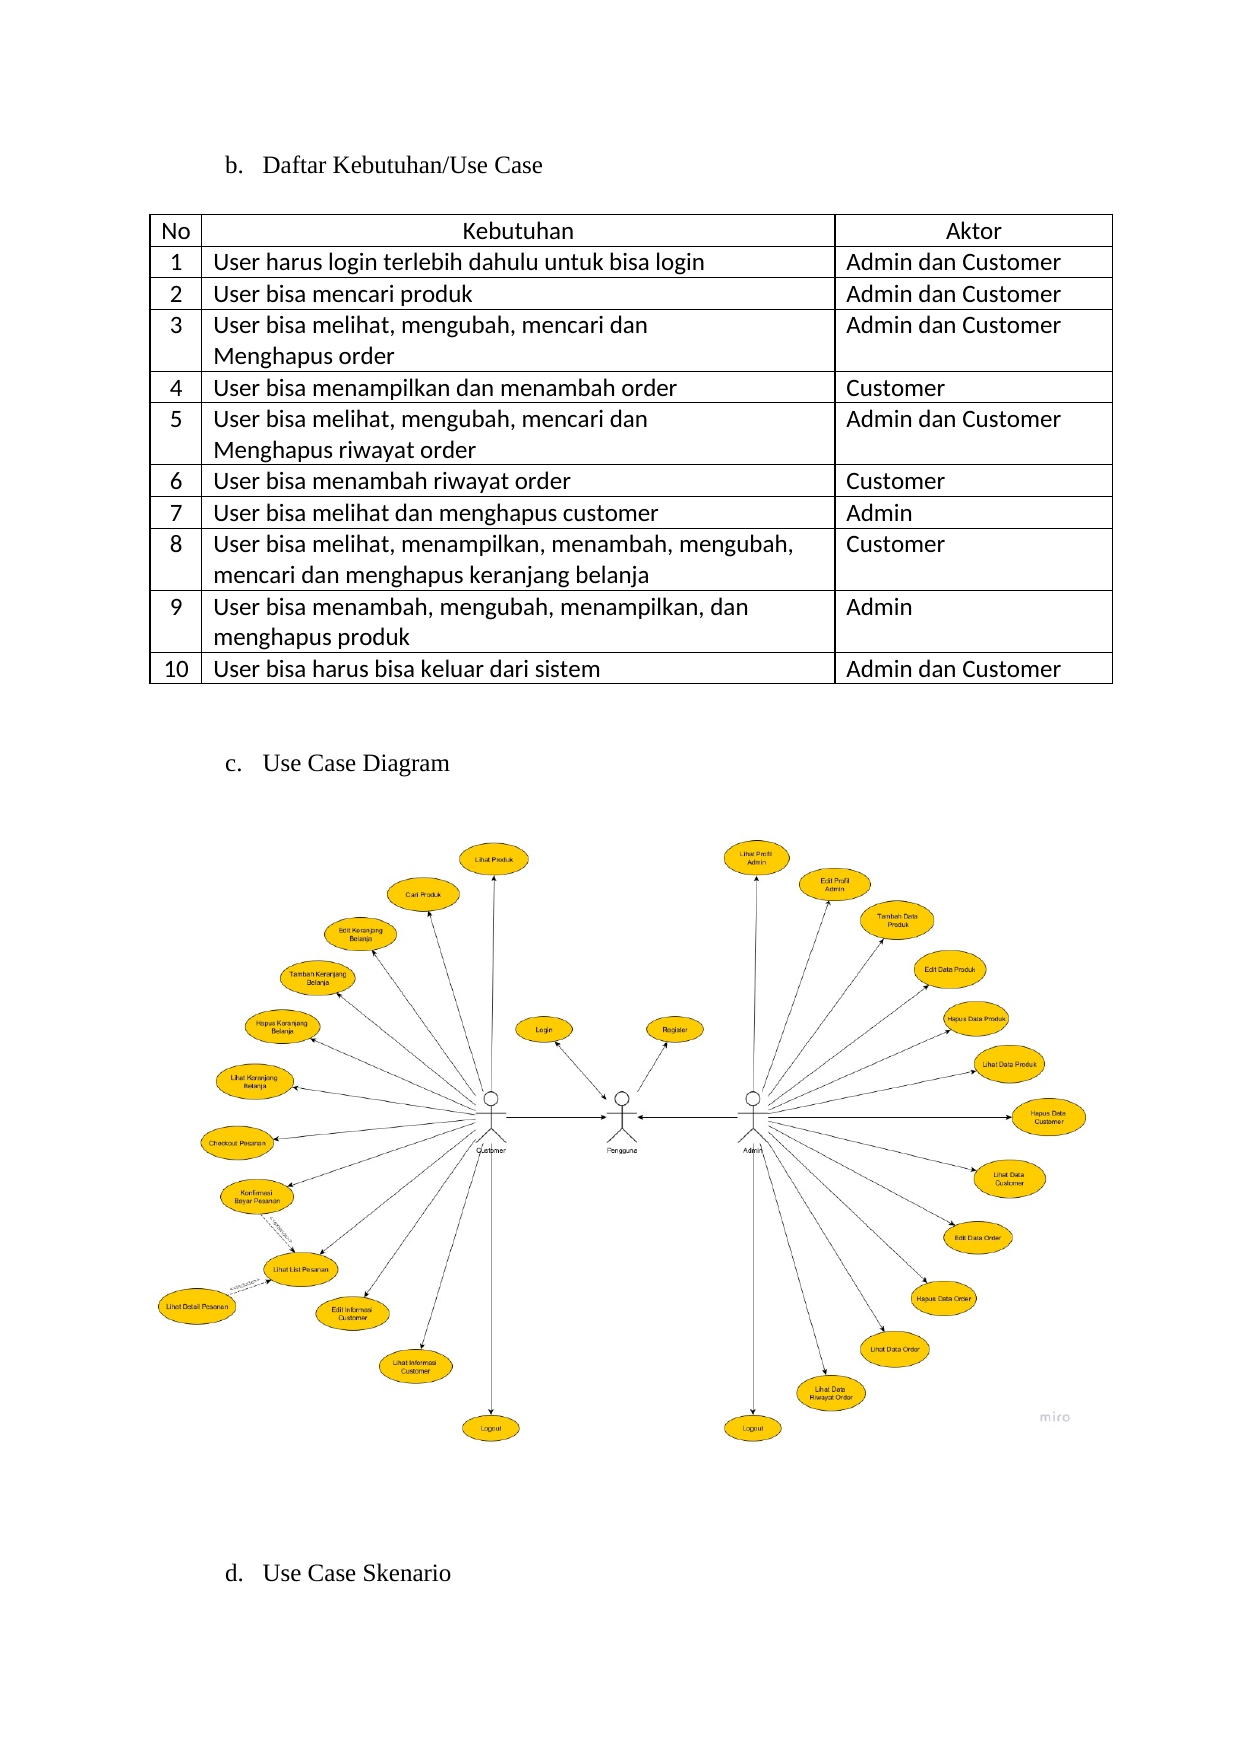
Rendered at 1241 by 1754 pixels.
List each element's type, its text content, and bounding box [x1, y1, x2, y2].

table_cell 7 [151, 497, 201, 527]
table_cell User bisa menambah riwayat order [202, 465, 834, 496]
table_cell 1 [151, 247, 201, 277]
table_header Kebutuhan [202, 215, 834, 246]
table_cell User bisa melihat, mengubah, mencari dan Menghapus riwayat order [202, 403, 834, 464]
table_cell Admin dan Customer [836, 653, 1112, 683]
list Use Case Skenario [225, 1558, 1090, 1586]
table_cell User bisa melihat, mengubah, mencari dan Menghapus order [202, 310, 834, 371]
table_cell Admin dan Customer [836, 310, 1112, 371]
table_cell Customer [836, 372, 1112, 402]
table_cell User bisa melihat, menampilkan, menambah, mengubah, mencari dan menghapus keranjang belanja [202, 529, 834, 589]
table_cell Admin [836, 591, 1112, 652]
table_cell User bisa melihat dan menghapus customer [202, 497, 834, 527]
table_cell 4 [151, 372, 201, 402]
table_cell 2 [151, 278, 201, 309]
table_header No [151, 215, 201, 246]
table_cell 5 [151, 403, 201, 464]
table_cell User bisa mencari produk [202, 278, 834, 309]
list Use Case Diagram [225, 748, 1090, 777]
table_cell User harus login terlebih dahulu untuk bisa login [202, 247, 834, 277]
table_cell Admin dan Customer [836, 403, 1112, 464]
table_cell 6 [151, 465, 201, 496]
table_cell Customer [836, 529, 1112, 589]
table_cell 9 [151, 591, 201, 652]
picture [150, 831, 1091, 1443]
table_cell Admin dan Customer [836, 247, 1112, 277]
table_cell User bisa menampilkan dan menambah order [202, 372, 834, 402]
table_cell 8 [151, 529, 201, 589]
table_cell User bisa menambah, mengubah, menampilkan, dan menghapus produk [202, 591, 834, 652]
table_cell Admin [836, 497, 1112, 527]
list Daftar Kebutuhan/Use Case [225, 150, 1090, 179]
table_cell 10 [151, 653, 201, 683]
table_cell 3 [151, 310, 201, 371]
table_cell User bisa harus bisa keluar dari sistem [202, 653, 834, 683]
table_header Aktor [836, 215, 1112, 246]
table_cell Customer [836, 465, 1112, 496]
table_cell Admin dan Customer [836, 278, 1112, 309]
